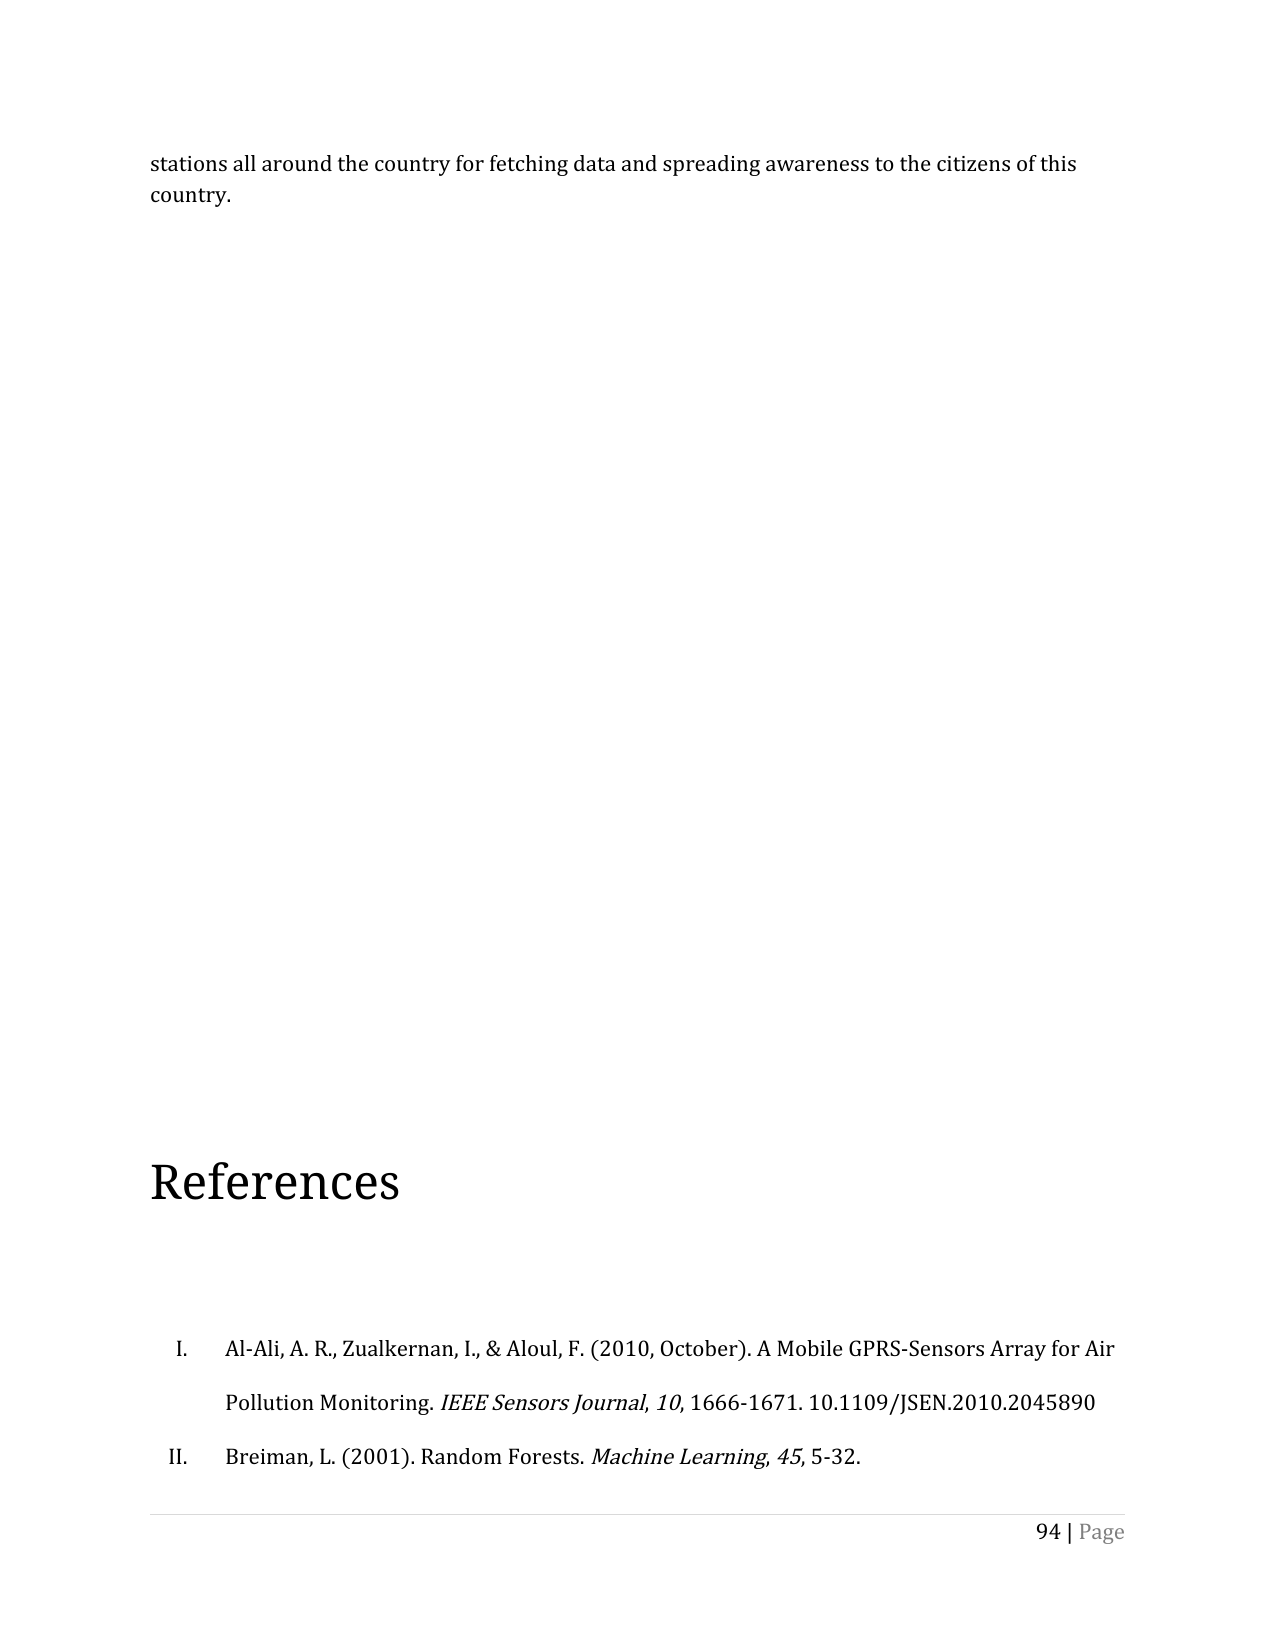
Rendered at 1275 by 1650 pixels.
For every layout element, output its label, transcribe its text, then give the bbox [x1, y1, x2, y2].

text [150, 150, 1125, 208]
subtitle References [150, 1148, 1125, 1214]
list Breiman, L. (2001). Random Forests. Machine Learning, 45, 5-32. [187, 1442, 1125, 1469]
list Al-Ali, A. R., Zualkernan, I., & Aloul, F. (2010, October). A Mobile GPRS-Sensors Array for Air Pollution Monitoring. IEEE Sensors Journal, 10, 1666-1671. 10.1109/JSEN.2010.2045890 [187, 1335, 1125, 1415]
